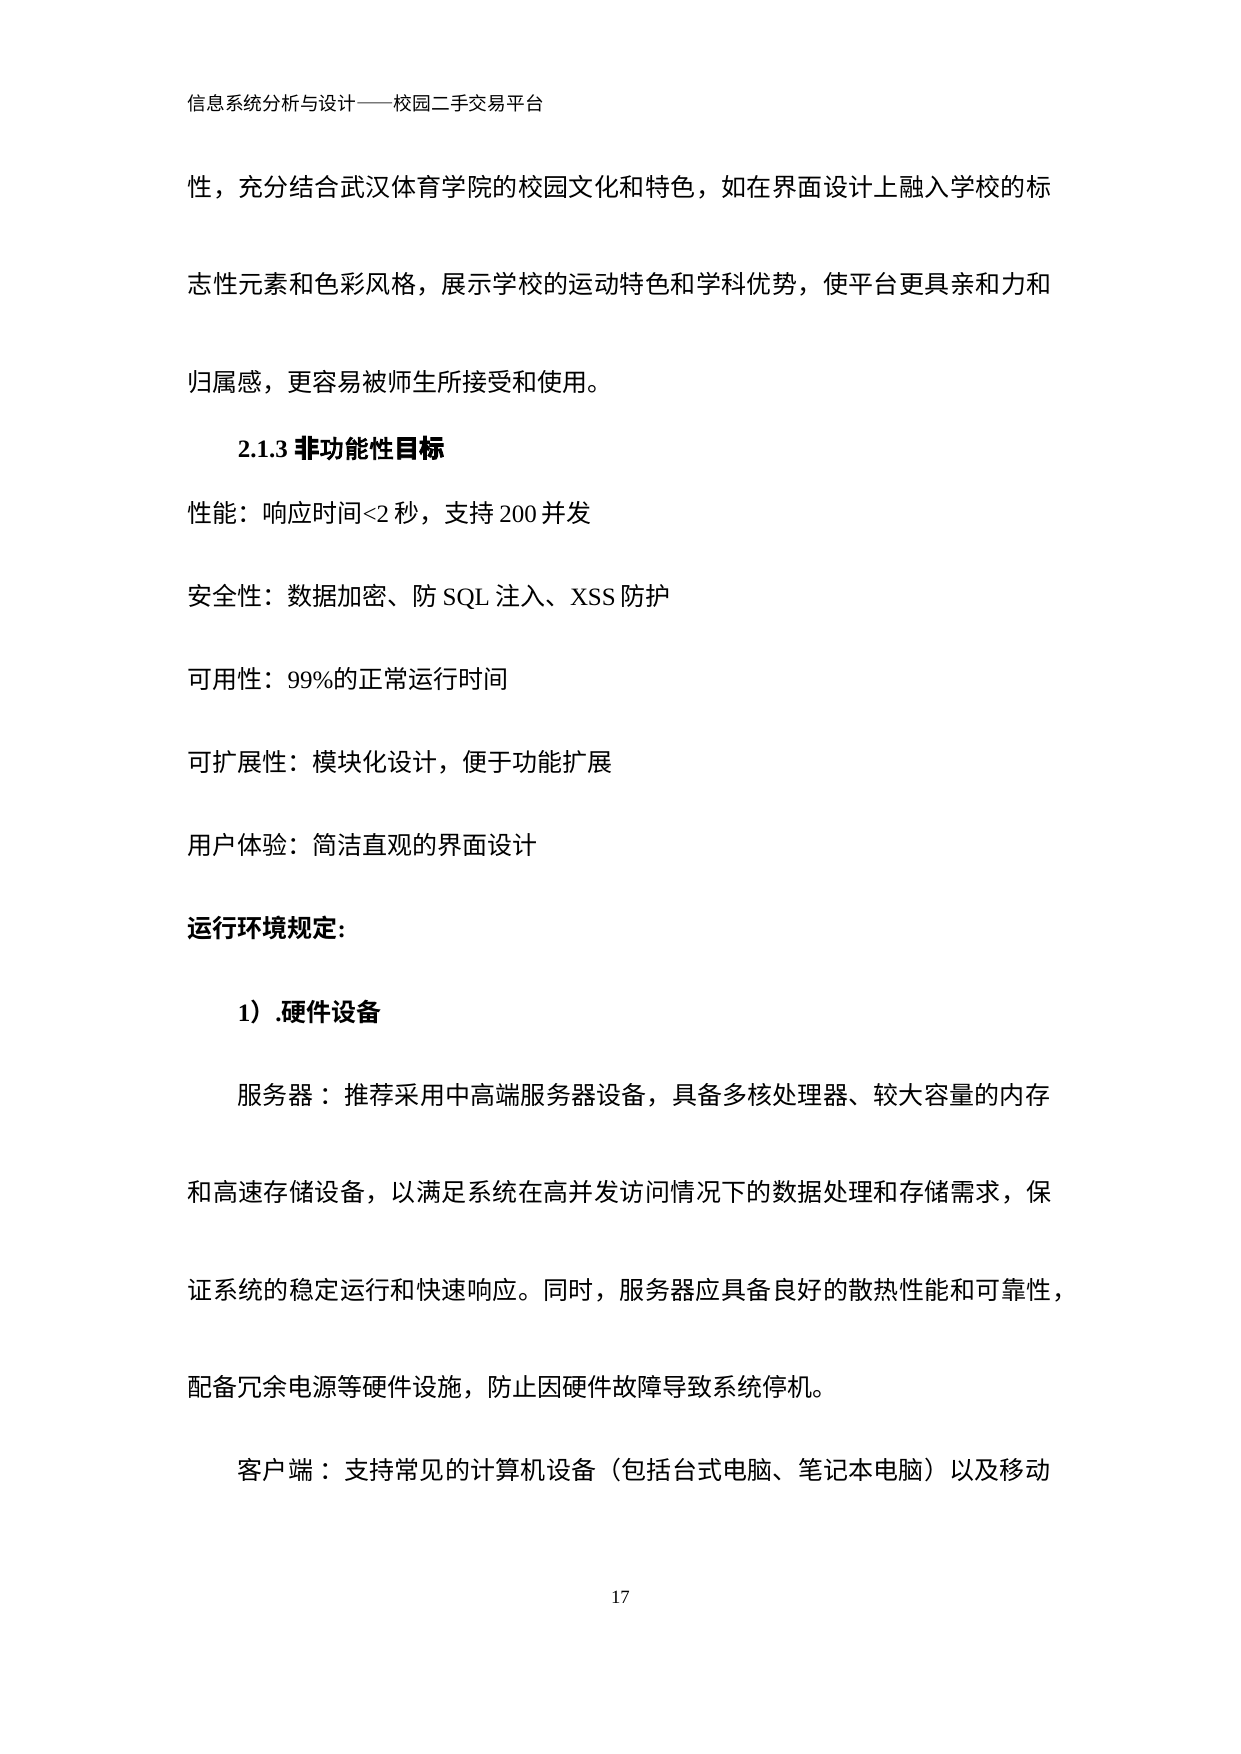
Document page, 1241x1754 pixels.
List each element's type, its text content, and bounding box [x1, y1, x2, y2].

subtitle 2.1.3 非功能性目标 [187, 431, 1053, 464]
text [187, 1436, 1053, 1501]
text 可扩展性：模块化设计，便于功能扩展 [187, 728, 1053, 793]
text 1）.硬件设备 [187, 978, 1053, 1043]
text 用户体验：简洁直观的界面设计 [187, 811, 1053, 876]
text 可用性：99%的正常运行时间 [187, 645, 1053, 710]
text 安全性：数据加密、防SQL注入、XSS防护 [187, 562, 1053, 627]
text 性能：响应时间<2秒，支持200并发 [187, 479, 1053, 544]
text 服务器 ：推荐采用中高端服务器设备，具备多核处理器、较大容量的内存和高速存储设备，以满足系统在高并发访问情况下的数据处理和存储需求，保证系统的稳定运行和快速响应。同时，服务器应具备良好的散热性能和可靠性，配备冗余电源等硬件设施，防止因硬件故障导致系统停机。 [187, 1061, 1053, 1418]
text 运行环境规定: [187, 894, 1053, 959]
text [187, 153, 1053, 413]
